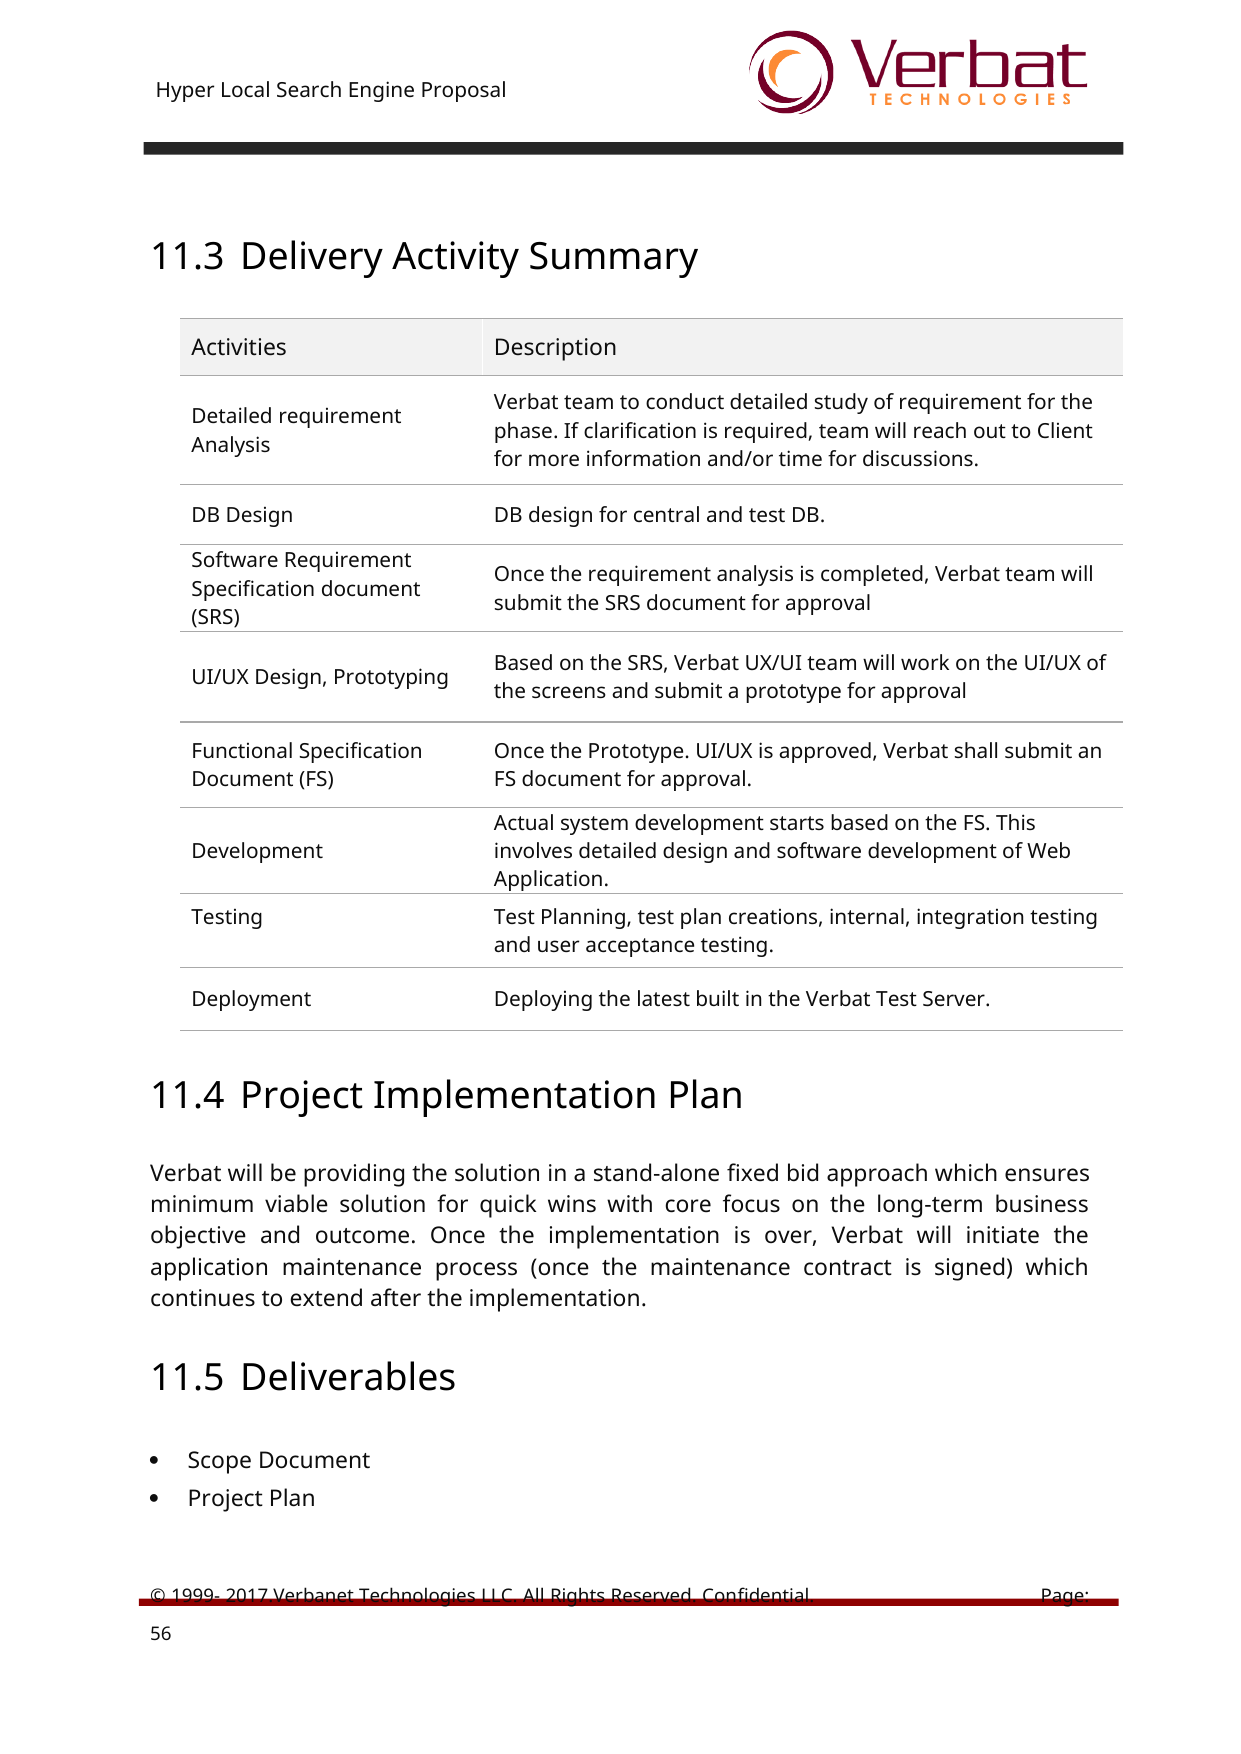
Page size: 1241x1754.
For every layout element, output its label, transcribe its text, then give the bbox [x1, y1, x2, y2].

table_header Activities [180, 319, 482, 375]
table_cell Once the requirement analysis is completed, Verbat team will submit the SRS document for approval [483, 545, 1123, 631]
table_cell Software Requirement Specification document (SRS) [180, 545, 482, 631]
picture [745, 26, 1089, 114]
table_cell Based on the SRS, Verbat UX/UI team will work on the UI/UX of the screens and submit a prototype for approval [483, 632, 1123, 721]
table_header Description [483, 319, 1123, 375]
list Scope Document [150, 1439, 1090, 1476]
table_cell Once the Prototype. UI/UX is approved, Verbat shall submit an FS document for approval. [483, 723, 1123, 807]
table_cell Detailed requirement Analysis [180, 376, 482, 484]
table_cell UI/UX Design, Prototyping [180, 632, 482, 721]
text Verbat will be providing the solution in a stand-alone fixed bid approach which ensures minimum viable solution for quick wins with core focus on the long-term business objective and outcome. Once the implementation is over, Verbat will initiate the application maintenance process (once the maintenance contract is signed) which continues to extend after the implementation. [150, 1157, 1090, 1313]
subtitle Delivery Activity Summary [150, 229, 1090, 280]
table_cell DB design for central and test DB. [483, 485, 1123, 544]
table_cell Test Planning, test plan creations, internal, integration testing and user acceptance testing. [483, 894, 1123, 967]
table_cell Testing [180, 894, 482, 967]
table_cell DB Design [180, 485, 482, 544]
subtitle Deliverables [150, 1350, 1090, 1401]
subtitle Project Implementation Plan [150, 1068, 1090, 1119]
table_cell Verbat team to conduct detailed study of requirement for the phase. If clarification is required, team will reach out to Client for more information and/or time for discussions. [483, 376, 1123, 484]
table_cell Functional Specification Document (FS) [180, 723, 482, 807]
table_cell Deployment [180, 968, 482, 1029]
table_cell Deploying the latest built in the Verbat Test Server. [483, 968, 1123, 1029]
table_cell Actual system development starts based on the FS. This involves detailed design and software development of Web Application. [483, 808, 1123, 893]
list Project Plan [150, 1476, 1090, 1514]
table_cell Development [180, 808, 482, 893]
